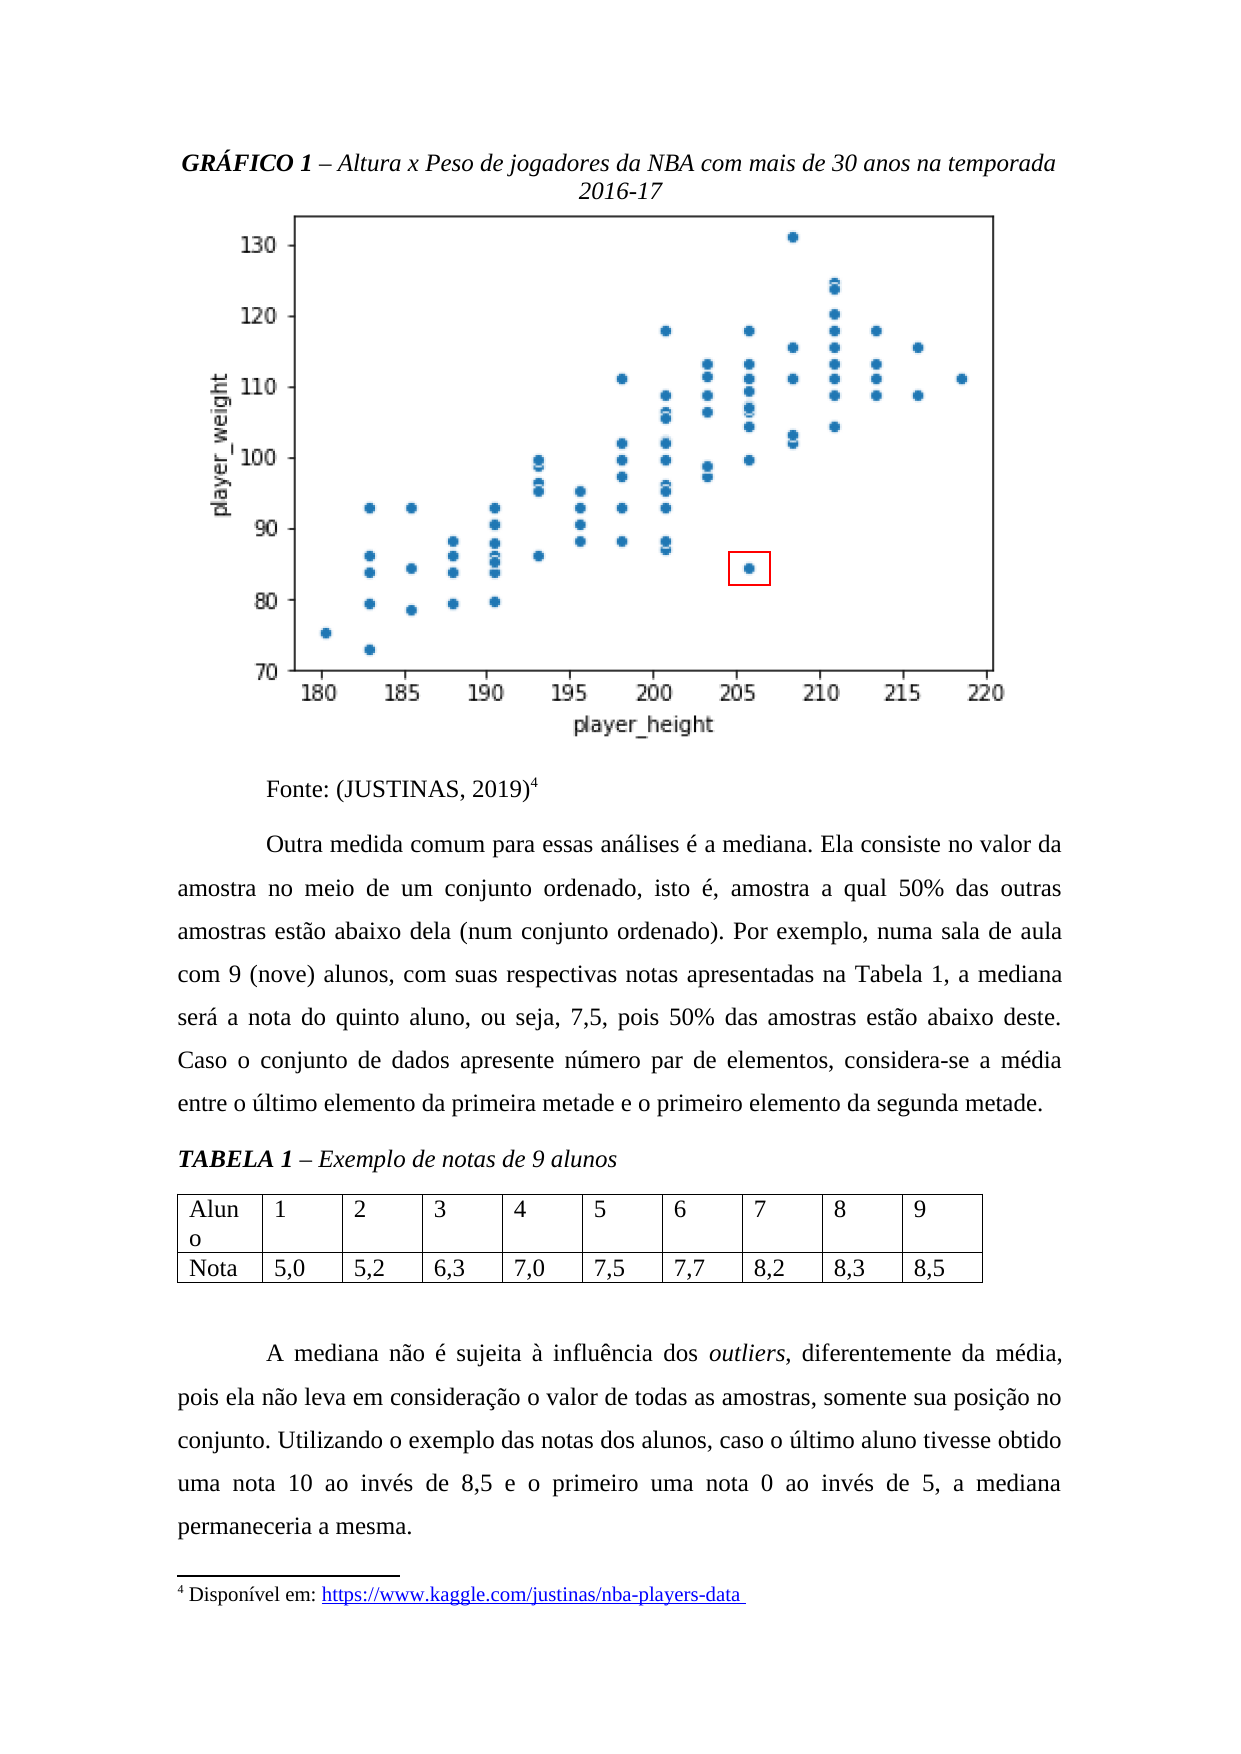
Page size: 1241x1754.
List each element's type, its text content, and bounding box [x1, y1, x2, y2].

table_header 1 [263, 1195, 342, 1252]
table_cell 8,3 [823, 1253, 902, 1282]
picture [202, 205, 1038, 753]
text A mediana não é sujeita à influência dos outliers, diferentemente da média, pois ela não leva em consideração o valor de todas as amostras, somente sua posição no conjunto. Utilizando o exemplo das notas dos alunos, caso o último aluno tivesse obtido uma nota 10 ao invés de 8,5 e o primeiro uma nota 0 ao invés de 5, a mediana permaneceria a mesma. [177, 1338, 1063, 1540]
table_cell 7,5 [583, 1253, 662, 1282]
table_cell Nota [178, 1253, 262, 1282]
table_cell 7,0 [503, 1253, 582, 1282]
table_header 2 [343, 1195, 422, 1252]
table_header 3 [423, 1195, 502, 1252]
table_header Aluno [178, 1195, 262, 1252]
table_cell 8,5 [903, 1253, 982, 1282]
table_cell 6,3 [423, 1253, 502, 1282]
table_cell 5,2 [343, 1253, 422, 1282]
table_header 4 [503, 1195, 582, 1252]
table_header 5 [583, 1195, 662, 1252]
table_header 7 [743, 1195, 822, 1252]
table_cell 7,7 [663, 1253, 742, 1282]
text TABELA 1 – Exemplo de notas de 9 alunos [177, 1144, 1063, 1173]
table_header 6 [663, 1195, 742, 1252]
table_header 8 [823, 1195, 902, 1252]
text Outra medida comum para essas análises é a mediana. Ela consiste no valor da amostra no meio de um conjunto ordenado, isto é, amostra a qual 50% das outras amostras estão abaixo dela (num conjunto ordenado). Por exemplo, numa sala de aula com 9 (nove) alunos, com suas respectivas notas apresentadas na Tabela 1, a mediana será a nota do quinto aluno, ou seja, 7,5, pois 50% das amostras estão abaixo deste. Caso o conjunto de dados apresente número par de elementos, considera-se a média entre o último elemento da primeira metade e o primeiro elemento da segunda metade. [177, 829, 1063, 1117]
table_header 9 [903, 1195, 982, 1252]
text Fonte: (JUSTINAS, 2019) [177, 774, 1063, 803]
table_cell 8,2 [743, 1253, 822, 1282]
table_cell 5,0 [263, 1253, 342, 1282]
